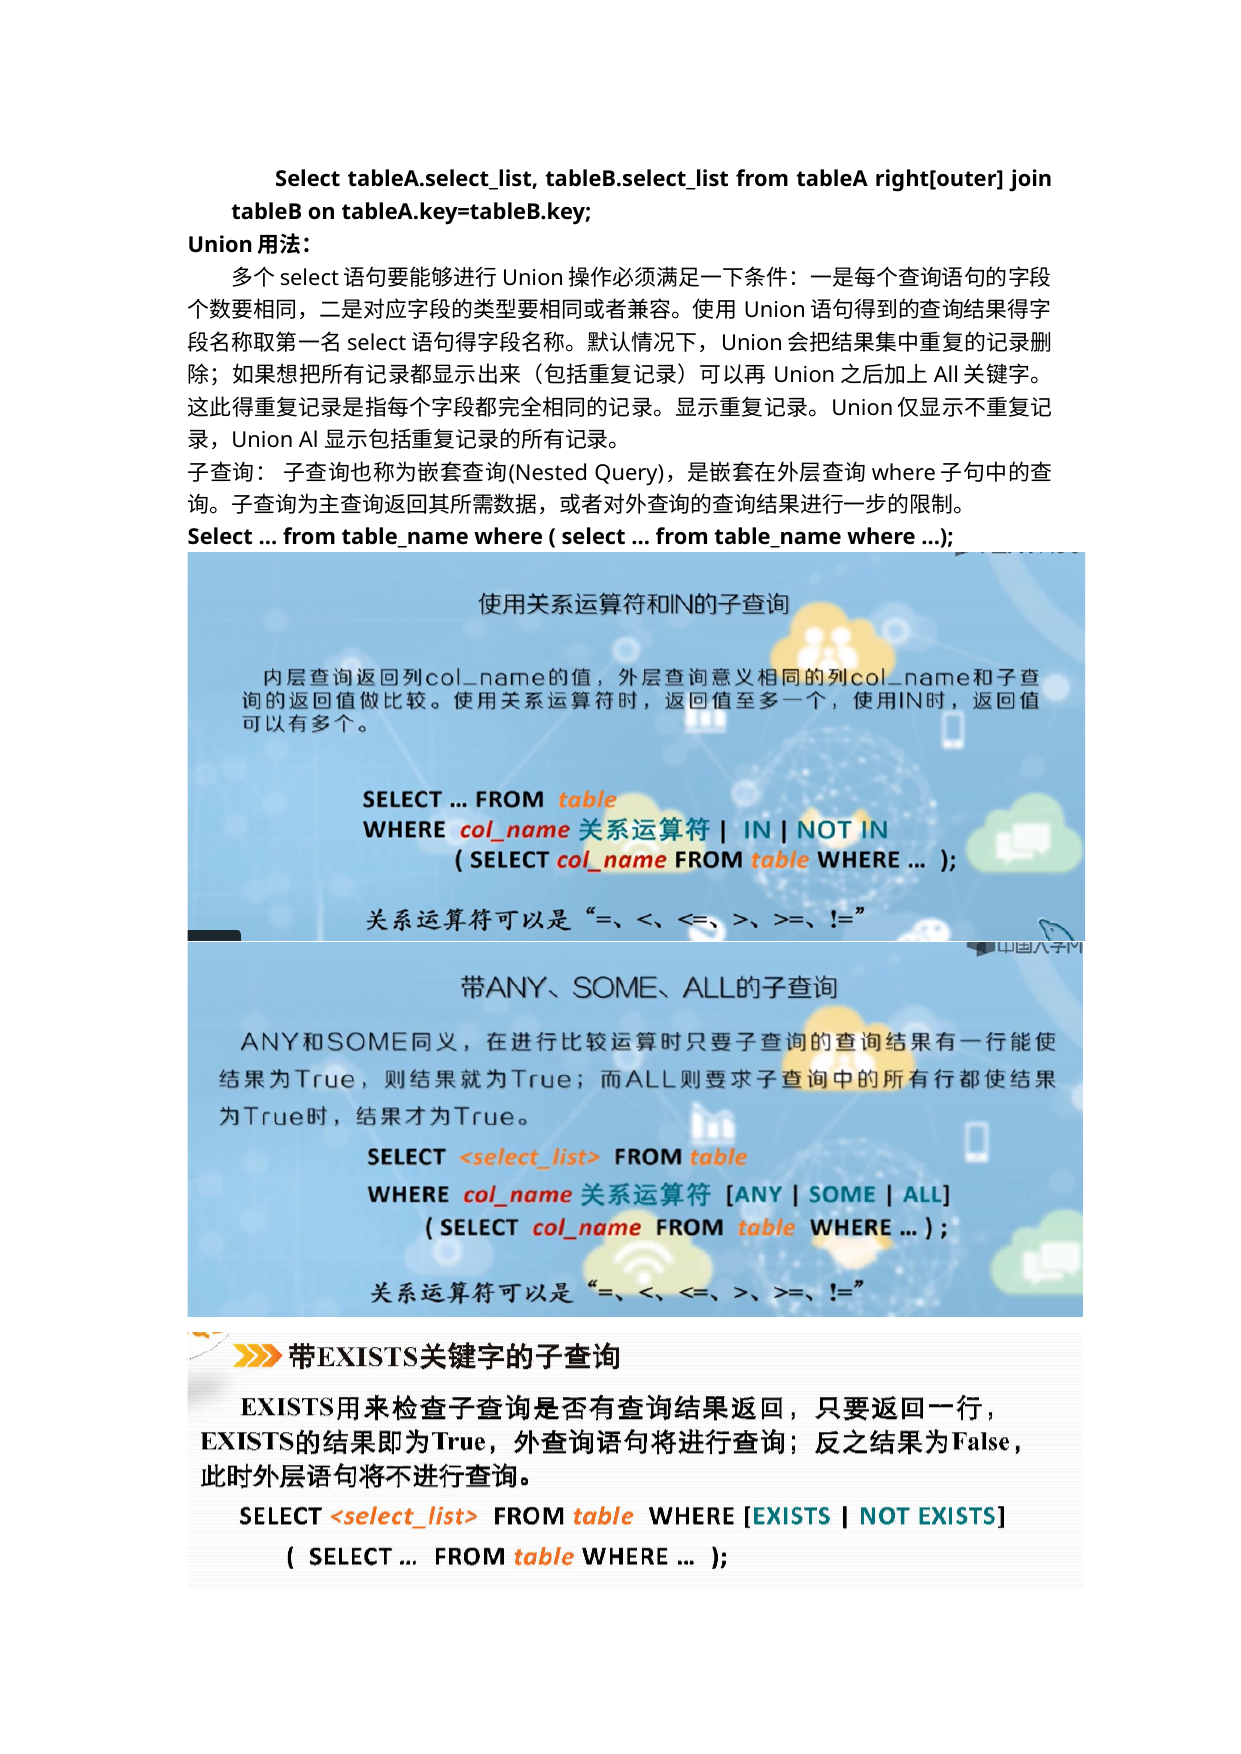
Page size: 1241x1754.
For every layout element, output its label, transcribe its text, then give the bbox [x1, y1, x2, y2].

picture [187, 942, 1083, 1317]
text Union用法： [187, 227, 1053, 259]
text Select tableA.select_list, tableB.select_list from tableA right[outer] join tableB on tableA.key=tableB.key; [231, 162, 1053, 227]
text Select … from table_name where ( select … from table_name where …); [187, 519, 1053, 552]
text 子查询： 子查询也称为嵌套查询(Nested Query)，是嵌套在外层查询where子句中的查询。子查询为主查询返回其所需数据，或者对外查询的查询结果进行一步的限制。 [187, 454, 1053, 519]
picture [187, 1332, 1083, 1589]
picture [187, 552, 1086, 941]
text 多个select语句要能够进行Union操作必须满足一下条件：一是每个查询语句的字段个数要相同，二是对应字段的类型要相同或者兼容。使用Union语句得到的查询结果得字段名称取第一名select语句得字段名称。默认情况下，Union会把结果集中重复的记录删除；如果想把所有记录都显示出来（包括重复记录）可以再Union之后加上All关键字。这此得重复记录是指每个字段都完全相同的记录。显示重复记录。Union仅显示不重复记录，Union Al 显示包括重复记录的所有记录。 [187, 259, 1053, 454]
